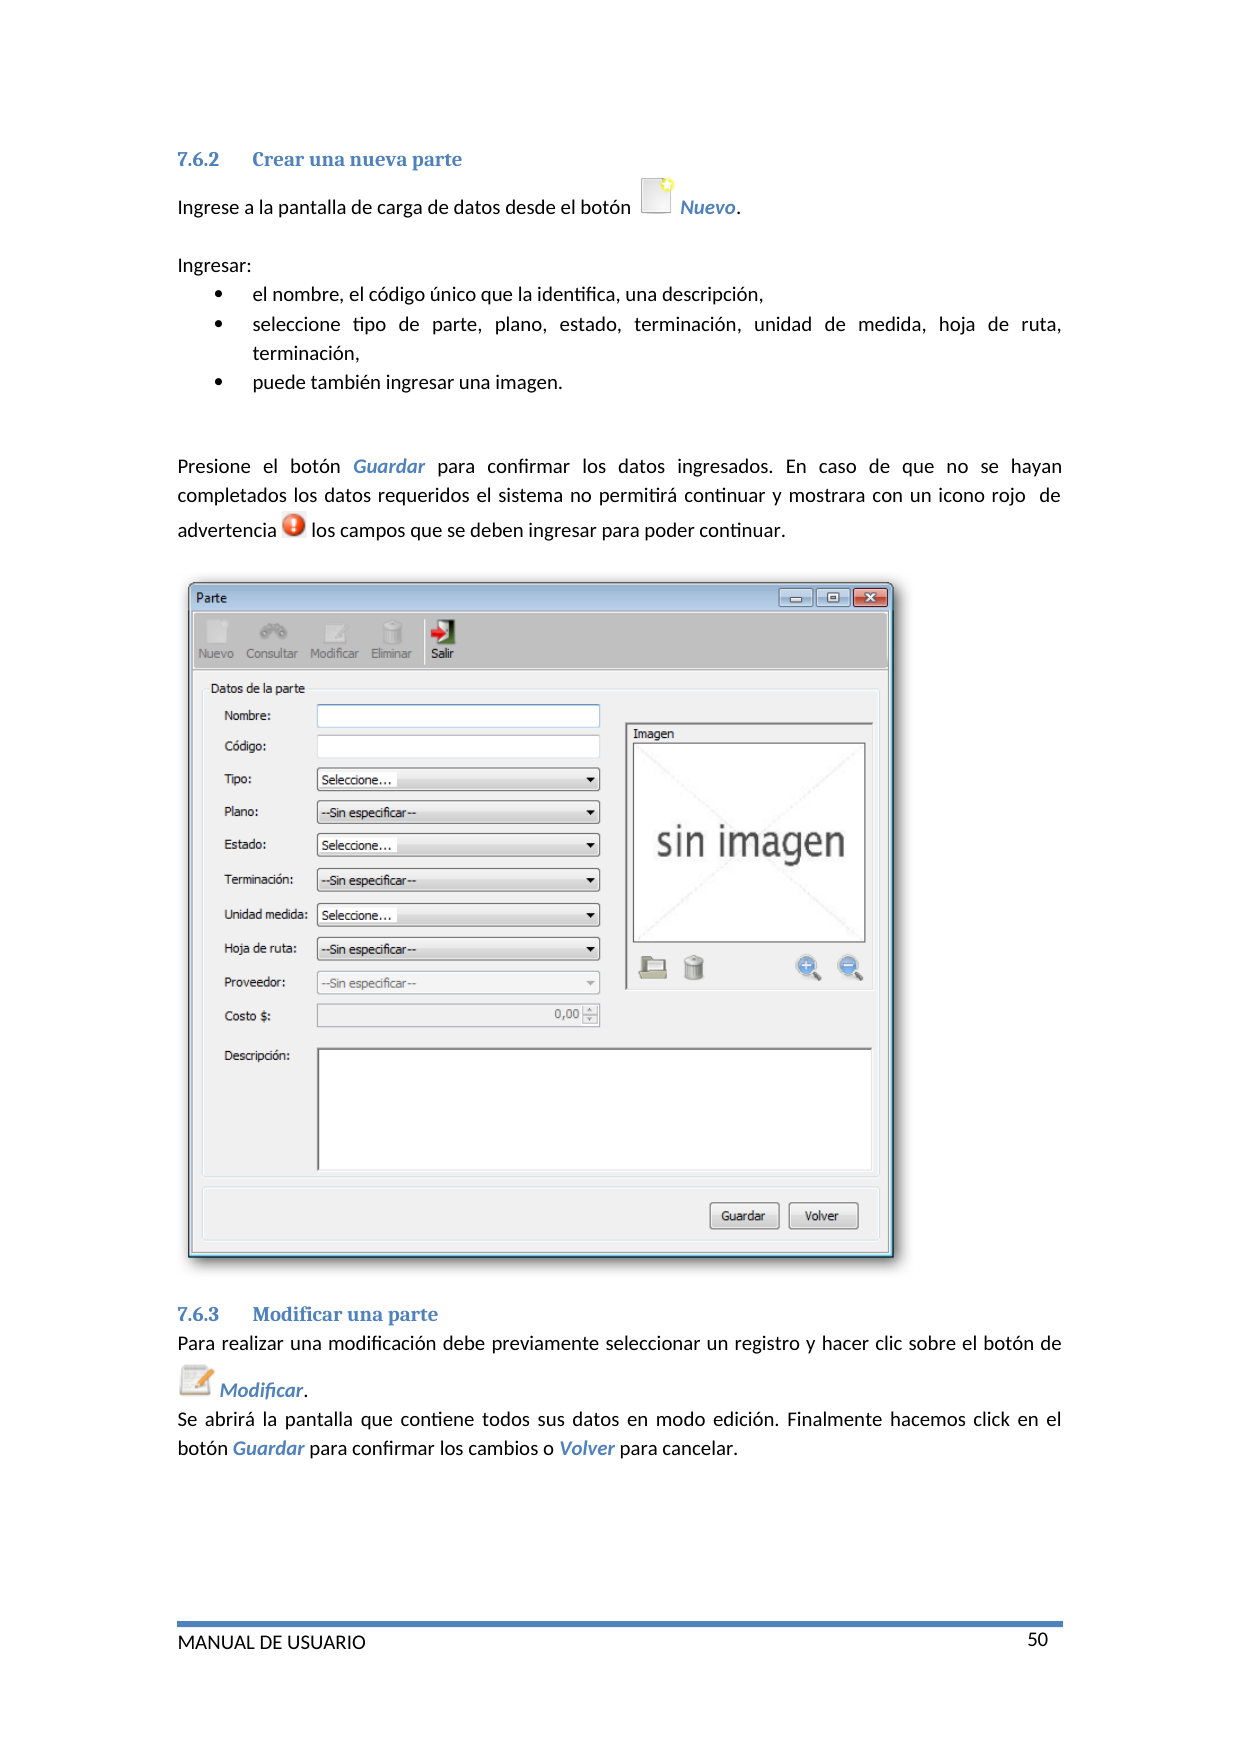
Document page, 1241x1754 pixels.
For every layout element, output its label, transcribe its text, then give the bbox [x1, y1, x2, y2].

picture [177, 572, 914, 1278]
text Para realizar una modificación debe previamente seleccionar un registro y hacer clic sobre el botón de Modificar. [177, 1331, 1063, 1402]
list el nombre, el código único que la identifica, una descripción, [215, 282, 1063, 307]
subtitle Crear una nueva parte [177, 148, 1063, 172]
text Ingresar: [177, 252, 1063, 278]
picture [177, 1359, 215, 1398]
picture [636, 175, 676, 215]
text Ingrese a la pantalla de carga de datos desde el botón Nuevo. [177, 175, 1063, 219]
list seleccione tipo de parte, plano, estado, terminación, unidad de medida, hoja de ruta, terminación, [215, 311, 1063, 365]
text Presione el botón Guardar para confirmar los datos ingresados. En caso de que no se hayan completados los datos requeridos el sistema no permitirá continuar y mostrara con un icono rojo de advertencia los campos que se deben ingresar para poder continuar. [177, 453, 1063, 543]
list puede también ingresar una imagen. [215, 369, 1063, 394]
text Se abrirá la pantalla que contiene todos sus datos en modo edición. Finalmente hacemos click en el botón Guardar para confirmar los cambios o Volver para cancelar. [177, 1406, 1063, 1461]
subtitle Modificar una parte [177, 1303, 1063, 1327]
picture [281, 511, 307, 538]
